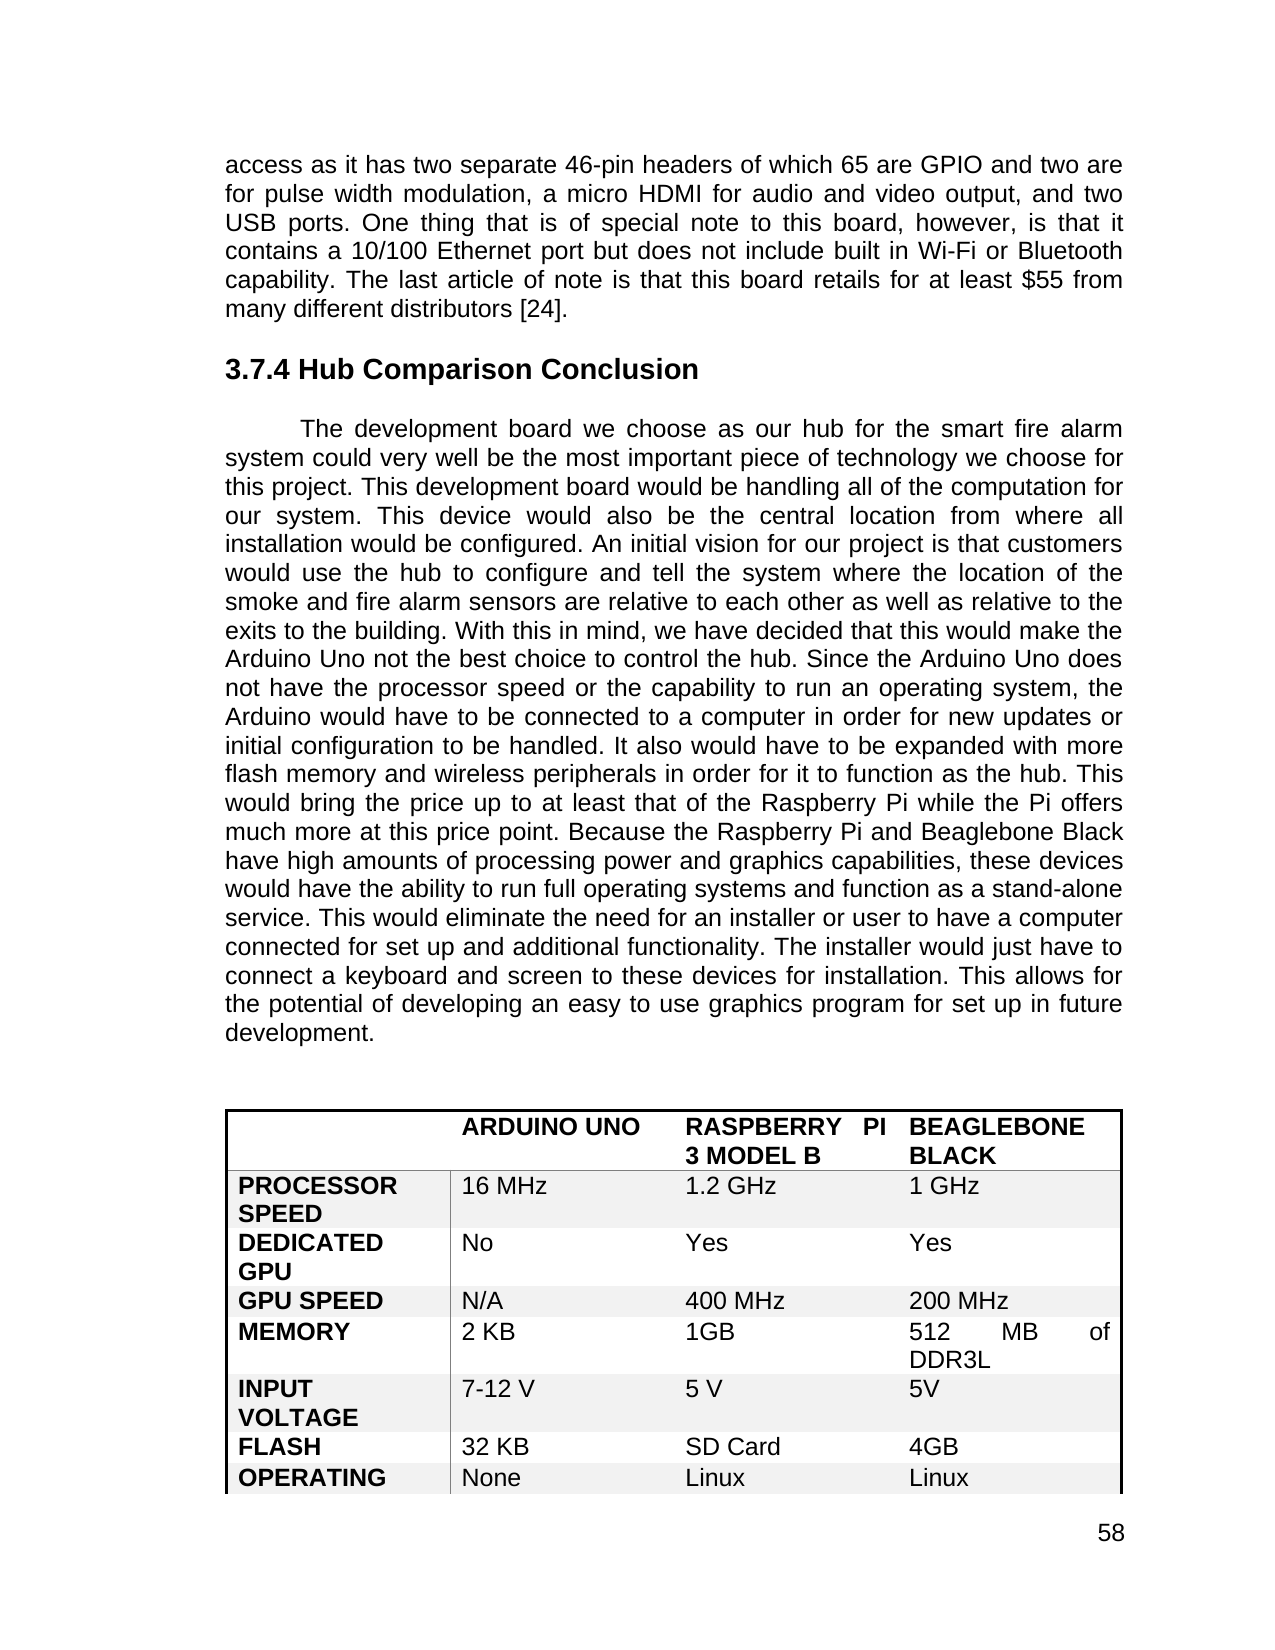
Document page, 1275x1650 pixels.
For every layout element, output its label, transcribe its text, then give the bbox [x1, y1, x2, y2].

table_cell N/A [451, 1286, 674, 1317]
table_cell GPU Speed [228, 1286, 450, 1317]
table_header Raspberry Pi 3 Model B [674, 1112, 898, 1169]
table_cell Linux Distributions [674, 1463, 898, 1494]
table_cell 1.2 GHz [674, 1171, 898, 1228]
table_cell Memory [228, 1317, 450, 1374]
table_cell 1 GHz [898, 1171, 1120, 1228]
table_cell None [451, 1463, 674, 1494]
table_cell 2 KB [451, 1317, 674, 1374]
table_cell Flash [228, 1432, 450, 1463]
table_cell No [451, 1228, 674, 1286]
table_cell 200 MHz [898, 1286, 1120, 1317]
table_cell 5V [898, 1374, 1120, 1432]
table_cell Linux Distributions [898, 1463, 1120, 1494]
table_cell 512 MB of DDR3L [898, 1317, 1120, 1374]
table_cell 1GB [674, 1317, 898, 1374]
table_cell 32 KB [451, 1432, 674, 1463]
table_cell SD Card [674, 1432, 898, 1463]
table_cell 7-12 V [451, 1374, 674, 1432]
table_cell Yes [898, 1228, 1120, 1286]
table_cell Yes [674, 1228, 898, 1286]
table_header [228, 1112, 450, 1169]
table_cell 400 MHz [674, 1286, 898, 1317]
text The development board we choose as our hub for the smart fire alarm system could very well be the most important piece of technology we choose for this project. This development board would be handling all of the computation for our system. This device would also be the central location from where all installation would be configured. An initial vision for our project is that customers would use the hub to configure and tell the system where the location of the smoke and fire alarm sensors are relative to each other as well as relative to the exits to the building. With this in mind, we have decided that this would make the Arduino Uno not the best choice to control the hub. Since the Arduino Uno does not have the processor speed or the capability to run an operating system, the Arduino would have to be connected to a computer in order for new updates or initial configuration to be handled. It also would have to be expanded with more flash memory and wireless peripherals in order for it to function as the hub. This would bring the price up to at least that of the Raspberry Pi while the Pi offers much more at this price point. Because the Raspberry Pi and Beaglebone Black have high amounts of processing power and graphics capabilities, these devices would have the ability to run full operating systems and function as a stand-alone service. This would eliminate the need for an installer or user to have a computer connected for set up and additional functionality. The installer would just have to connect a keyboard and screen to these devices for installation. This allows for the potential of developing an easy to use graphics program for set up in future development. [225, 414, 1125, 1047]
table_cell 16 MHz [451, 1171, 674, 1228]
table_cell Processor Speed [228, 1171, 450, 1228]
table_header Beaglebone Black [898, 1112, 1120, 1169]
table_cell 5 V [674, 1374, 898, 1432]
table_header Arduino Uno [450, 1112, 674, 1169]
table_cell 4GB [898, 1432, 1120, 1463]
table_cell Operating System [228, 1463, 450, 1494]
table_cell Dedicated GPU [228, 1228, 450, 1286]
subtitle 3.7.4 Hub Comparison Conclusion [225, 352, 1125, 385]
table_cell Input Voltage [228, 1374, 450, 1432]
